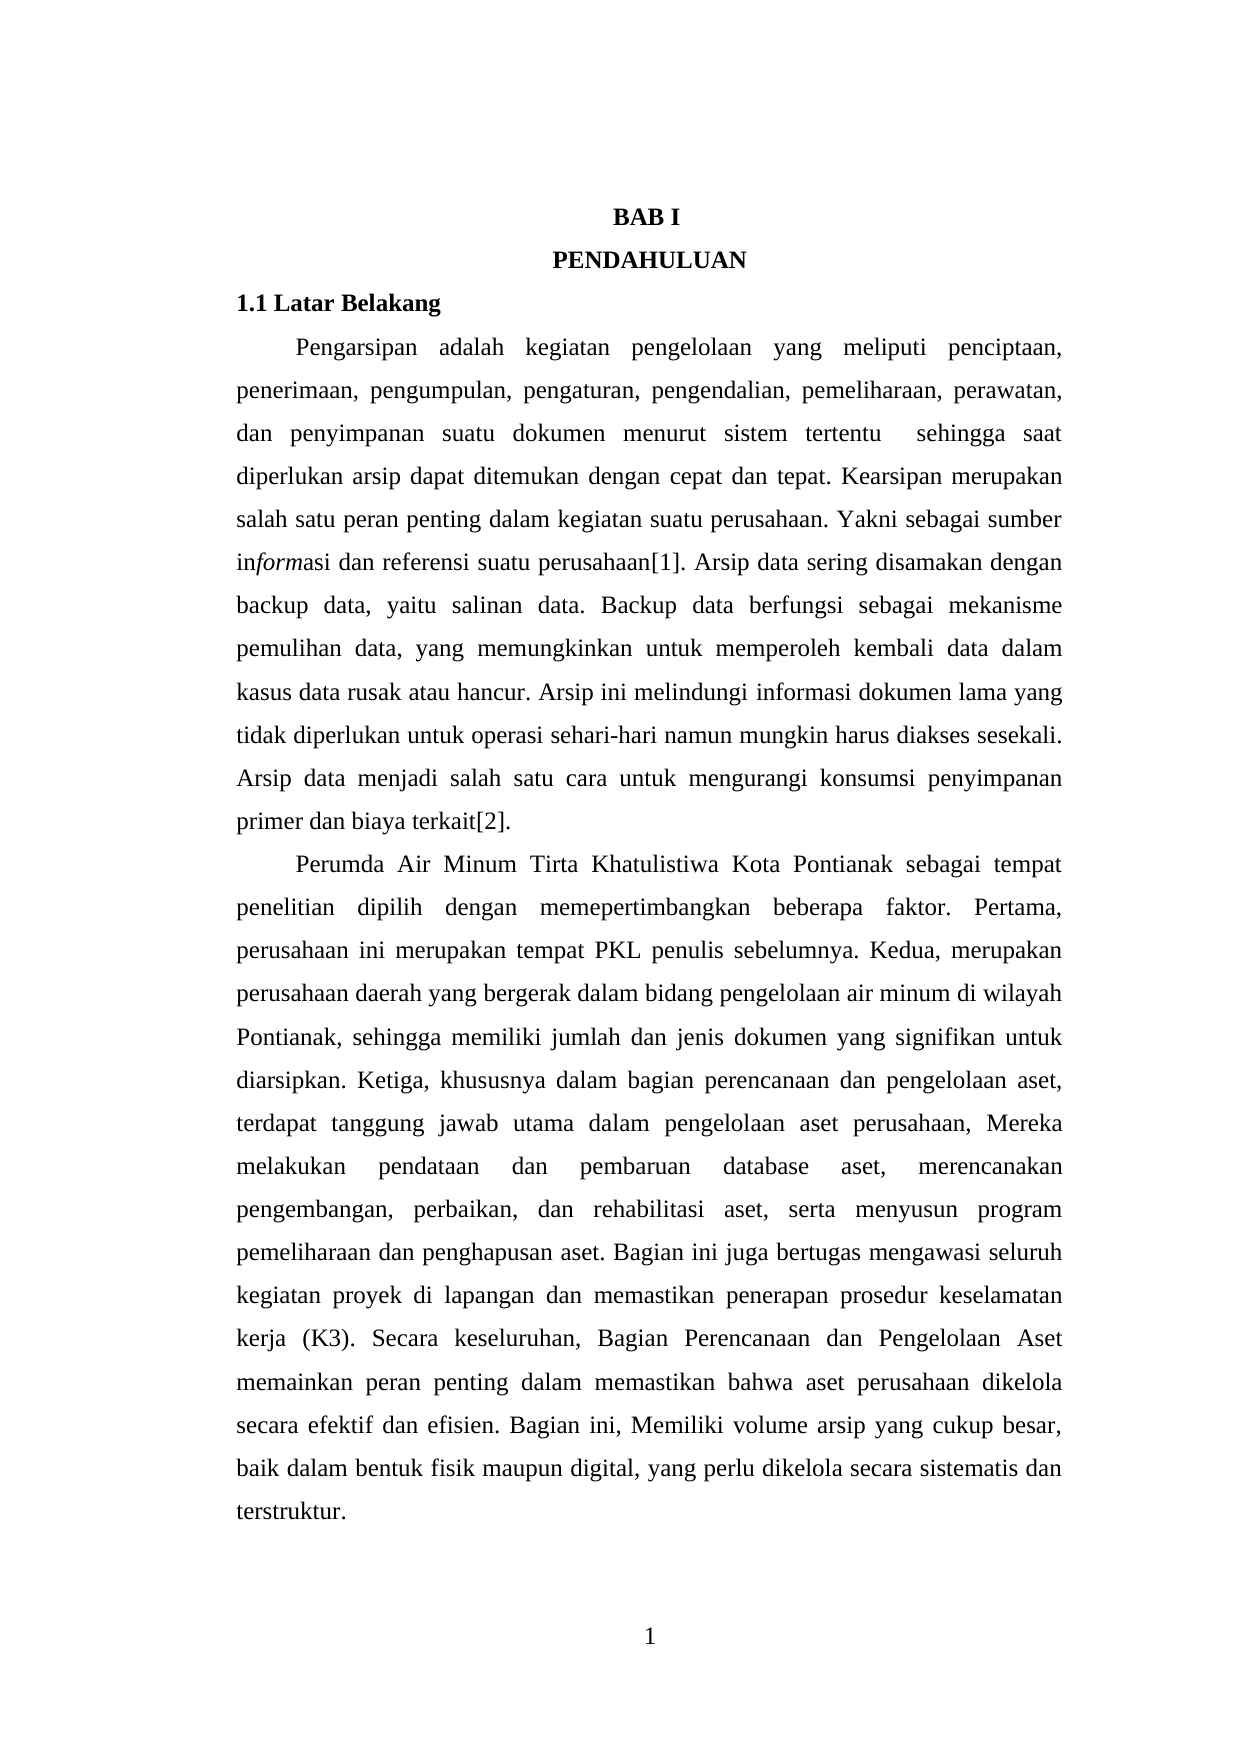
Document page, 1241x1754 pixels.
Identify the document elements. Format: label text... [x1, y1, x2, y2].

text Pengarsipan adalah kegiatan pengelolaan yang meliputi penciptaan, penerimaan, pengumpulan, pengaturan, pengendalian, pemeliharaan, perawatan, dan penyimpanan suatu dokumen menurut sistem tertentu sehingga saat diperlukan arsip dapat ditemukan dengan cepat dan tepat. Kearsipan merupakan salah satu peran penting dalam kegiatan suatu perusahaan. Yakni sebagai sumber informasi dan referensi suatu perusahaan. Arsip data sering disamakan dengan backup data, yaitu salinan data. Backup data berfungsi sebagai mekanisme pemulihan data, yang memungkinkan untuk memperoleh kembali data dalam kasus data rusak atau hancur. Arsip ini melindungi informasi dokumen lama yang tidak diperlukan untuk operasi sehari-hari namun mungkin harus diakses sesekali. Arsip data menjadi salah satu cara untuk mengurangi konsumsi penyimpanan primer dan biaya terkait. [236, 332, 1063, 835]
subtitle BAB I PENDAHULUAN [236, 202, 1063, 274]
subtitle Latar Belakang [236, 288, 1063, 317]
text Perumda Air Minum Tirta Khatulistiwa Kota Pontianak sebagai tempat penelitian dipilih dengan memepertimbangkan beberapa faktor. Pertama, perusahaan ini merupakan tempat PKL penulis sebelumnya. Kedua, merupakan perusahaan daerah yang bergerak dalam bidang pengelolaan air minum di wilayah Pontianak, sehingga memiliki jumlah dan jenis dokumen yang signifikan untuk diarsipkan. Ketiga, khususnya dalam bagian perencanaan dan pengelolaan aset, terdapat tanggung jawab utama dalam pengelolaan aset perusahaan, Mereka melakukan pendataan dan pembaruan database aset, merencanakan pengembangan, perbaikan, dan rehabilitasi aset, serta menyusun program pemeliharaan dan penghapusan aset. Bagian ini juga bertugas mengawasi seluruh kegiatan proyek di lapangan dan memastikan penerapan prosedur keselamatan kerja (K3). Secara keseluruhan, Bagian Perencanaan dan Pengelolaan Aset memainkan peran penting dalam memastikan bahwa aset perusahaan dikelola secara efektif dan efisien. Bagian ini, Memiliki volume arsip yang cukup besar, baik dalam bentuk fisik maupun digital, yang perlu dikelola secara sistematis dan terstruktur. [236, 849, 1063, 1525]
